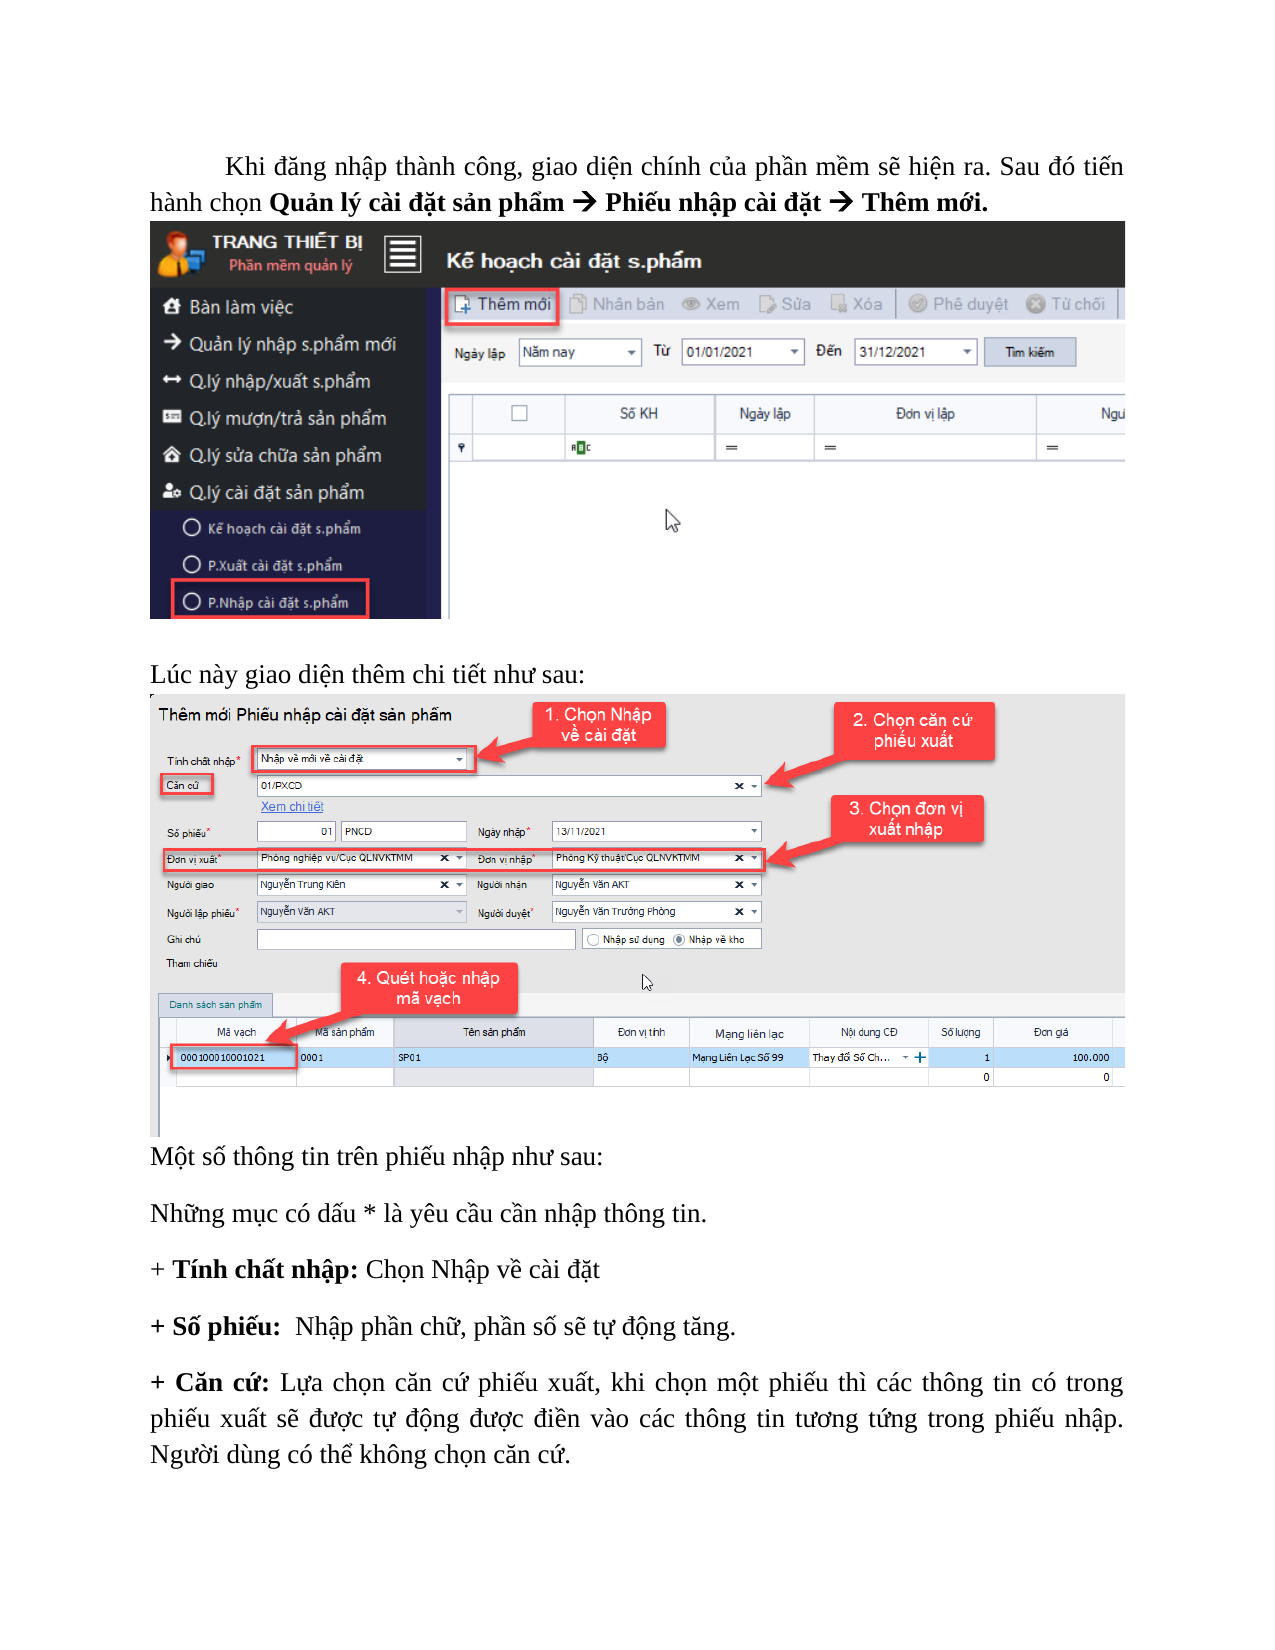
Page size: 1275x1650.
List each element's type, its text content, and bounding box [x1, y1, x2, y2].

picture [150, 694, 1125, 1137]
text + Tính chất nhập: Chọn Nhập về cài đặt [150, 1253, 1125, 1284]
text Những mục có dấu * là yêu cầu cần nhập thông tin. [150, 1197, 1125, 1228]
picture [150, 221, 1125, 619]
text + Số phiếu: Nhập phần chữ, phần số sẽ tự động tăng. [150, 1310, 1125, 1341]
list Một số thông tin trên phiếu nhập như sau: [150, 1140, 1125, 1171]
text Khi đăng nhập thành công, giao diện chính của phần mềm sẽ hiện ra. Sau đó tiến hành chọn Quản lý cài đặt sản phẩm Phiếu nhập cài đặt Thêm mới. [150, 150, 1125, 217]
list Lúc này giao diện thêm chi tiết như sau: [150, 658, 1125, 689]
text + Căn cứ: Lựa chọn căn cứ phiếu xuất, khi chọn một phiếu thì các thông tin có trong phiếu xuất sẽ được tự động được điền vào các thông tin tương tứng trong phiếu nhập. Người dùng có thể không chọn căn cứ. [150, 1367, 1125, 1469]
